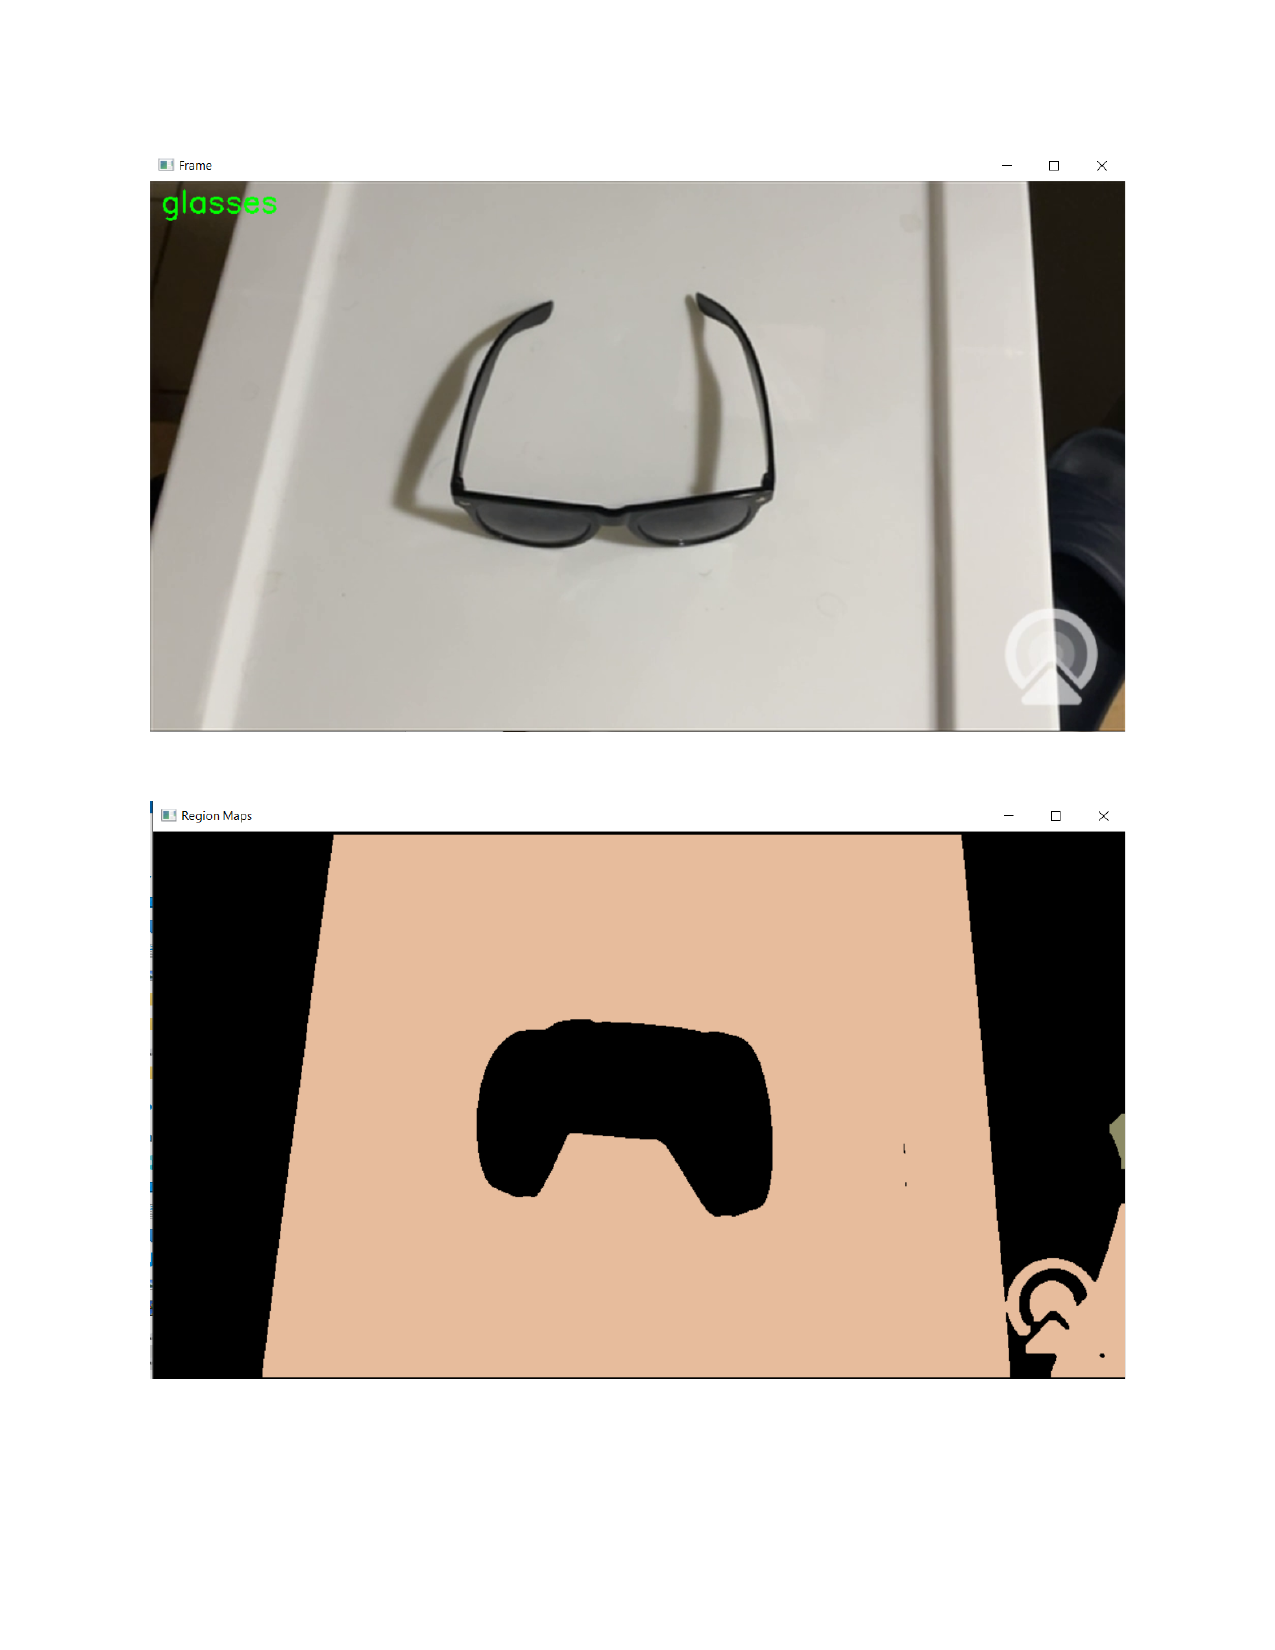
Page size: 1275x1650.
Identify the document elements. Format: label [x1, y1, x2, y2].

picture [150, 801, 1125, 1379]
picture [150, 150, 1125, 732]
